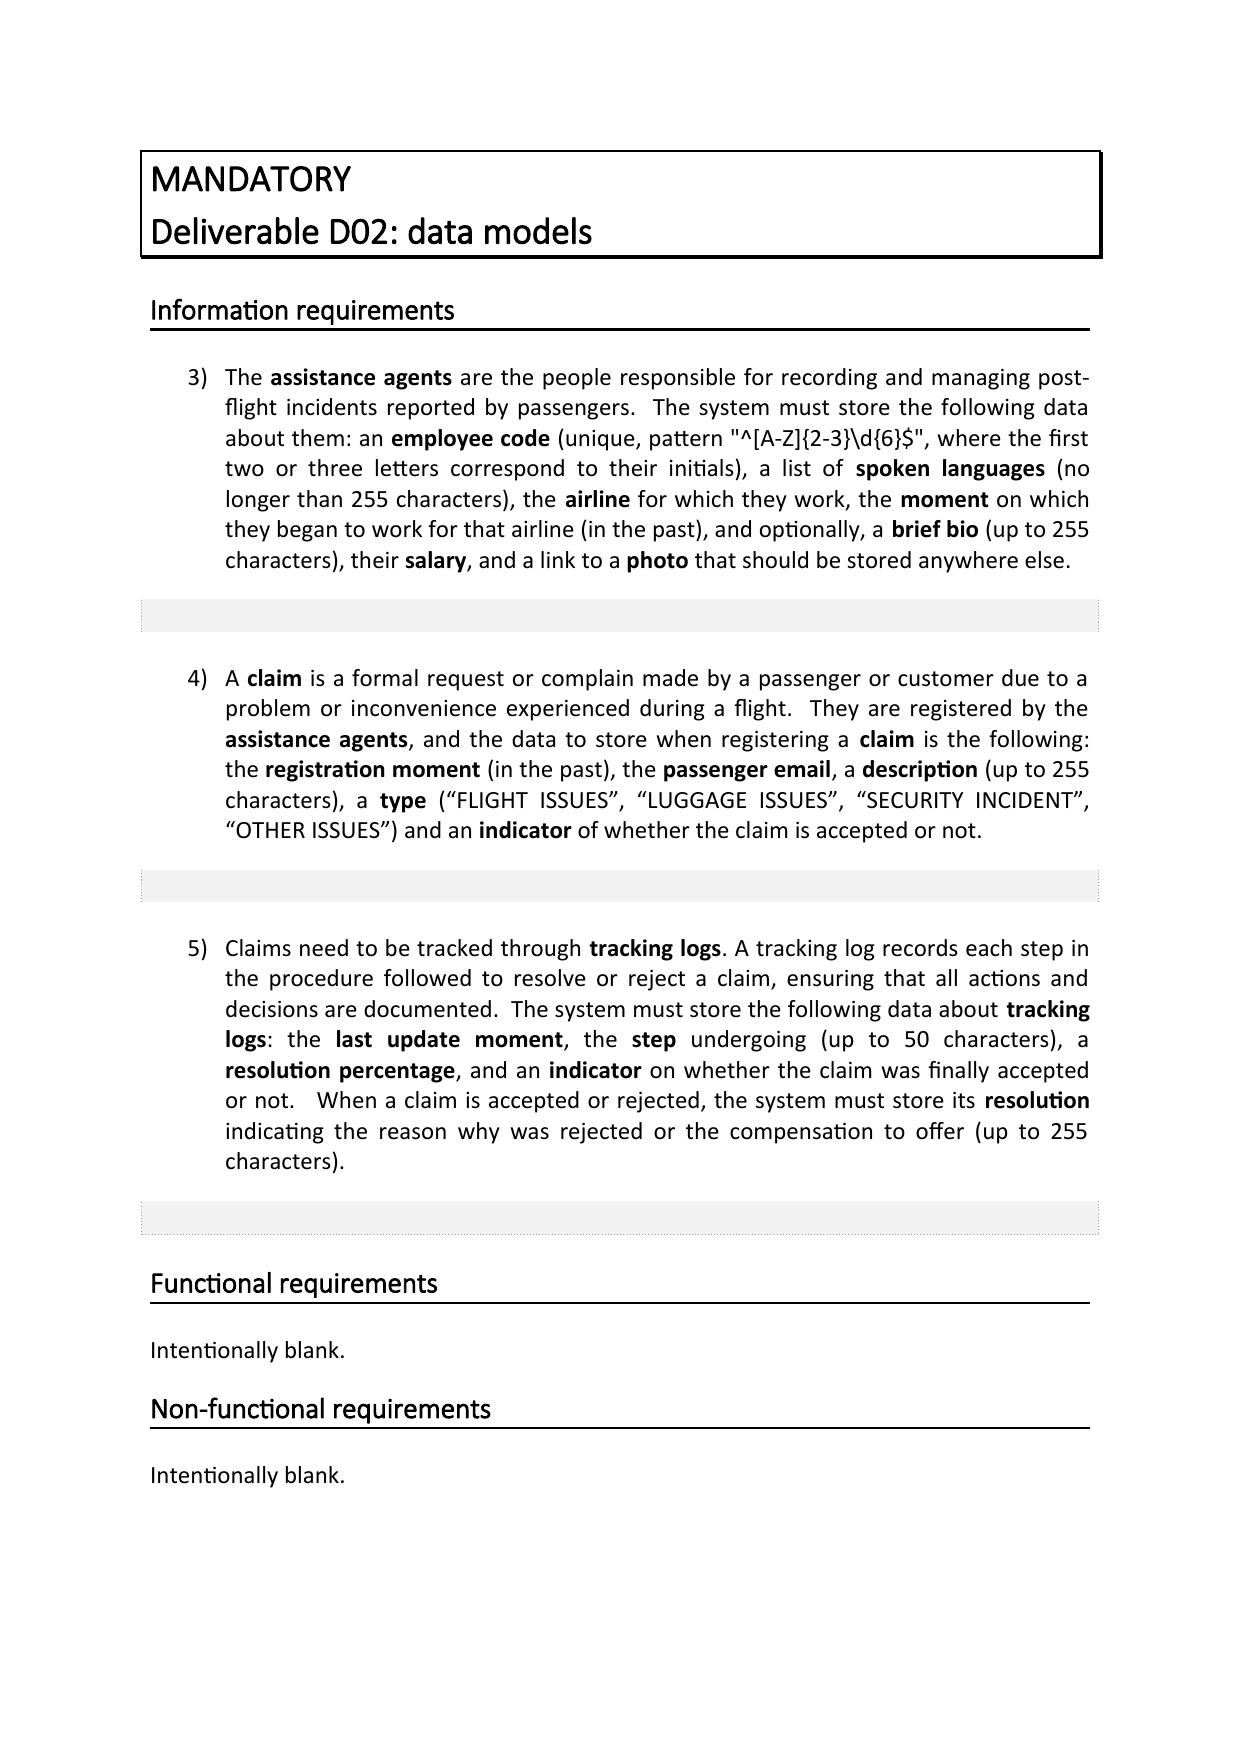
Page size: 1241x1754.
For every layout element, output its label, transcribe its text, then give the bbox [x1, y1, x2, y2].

list Claims need to be tracked through tracking logs. A tracking log records each step in the procedure followed to resolve or reject a claim, ensuring that all actions and decisions are documented. The system must store the following data about tracking logs: the last update moment, the step undergoing (up to 50 characters), a resolution percentage, and an indicator on whether the claim was finally accepted or not. When a claim is accepted or rejected, the system must store its resolution indicating the reason why was rejected or the compensation to offer (up to 255 characters). [187, 932, 1090, 1176]
list A claim is a formal request or complain made by a passenger or customer due to a problem or inconvenience experienced during a flight. They are registered by the assistance agents, and the data to store when registering a claim is the following: the registration moment (in the past), the passenger email, a description (up to 255 characters), a type (“FLIGHT ISSUES”, “LUGGAGE ISSUES”, “SECURITY INCIDENT”, “OTHER ISSUES”) and an indicator of whether the claim is accepted or not. [187, 662, 1090, 845]
subtitle MANDATORY Deliverable D02: data models [142, 152, 1099, 255]
subtitle Information requirements [150, 291, 1090, 328]
list The assistance agents are the people responsible for recording and managing post-flight incidents reported by passengers. The system must store the following data about them: an employee code (unique, pattern "^[A-Z]{2-3}\d{6}$", where the first two or three letters correspond to their initials), a list of spoken languages (no longer than 255 characters), the airline for which they work, the moment on which they began to work for that airline (in the past), and optionally, a brief bio (up to 255 characters), their salary, and a link to a photo that should be stored anywhere else. [187, 361, 1090, 574]
subtitle Non-functional requirements [150, 1389, 1090, 1427]
text Intentionally blank. [150, 1334, 1090, 1364]
subtitle Functional requirements [150, 1264, 1090, 1302]
text Intentionally blank. [150, 1459, 1090, 1490]
